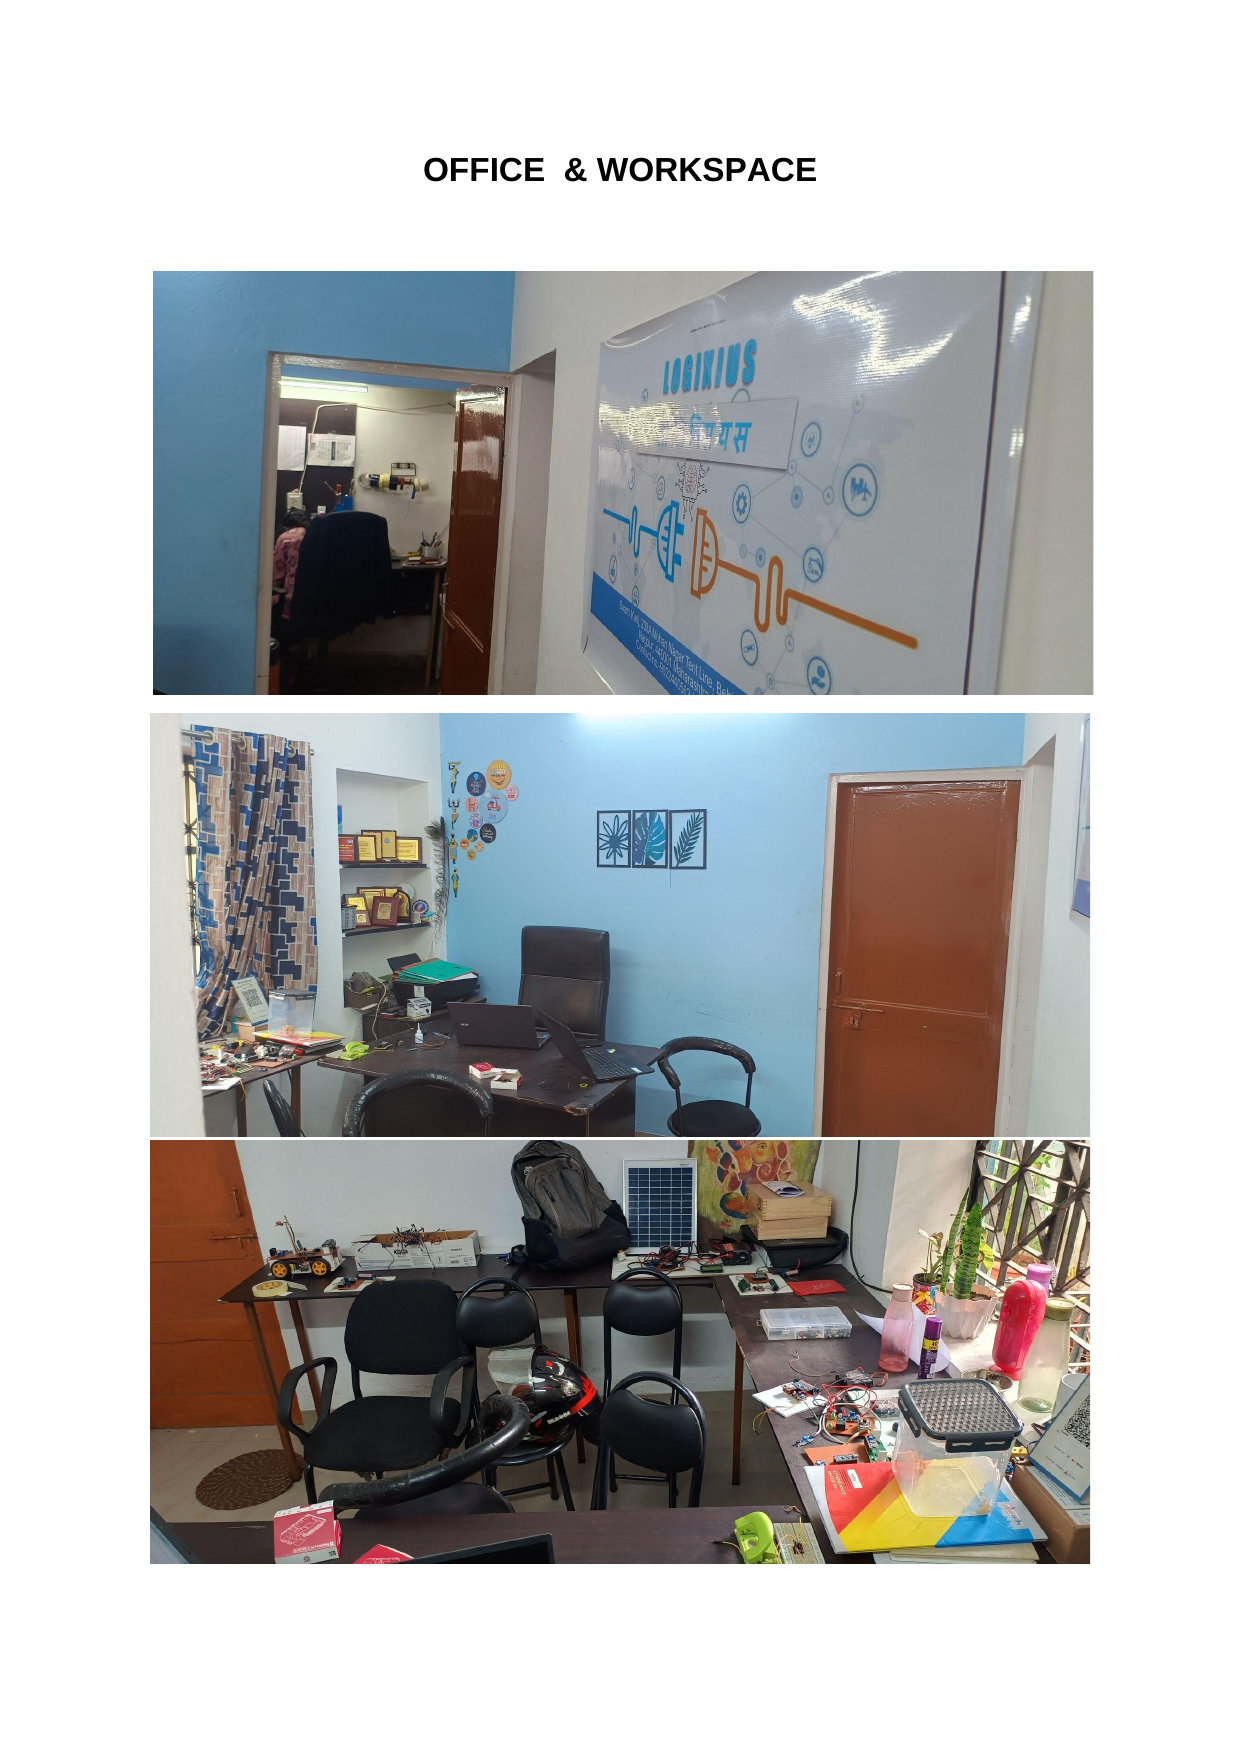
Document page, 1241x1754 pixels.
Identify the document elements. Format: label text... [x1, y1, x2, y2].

picture [150, 1140, 1091, 1564]
picture [150, 713, 1091, 1137]
picture [153, 271, 1094, 695]
